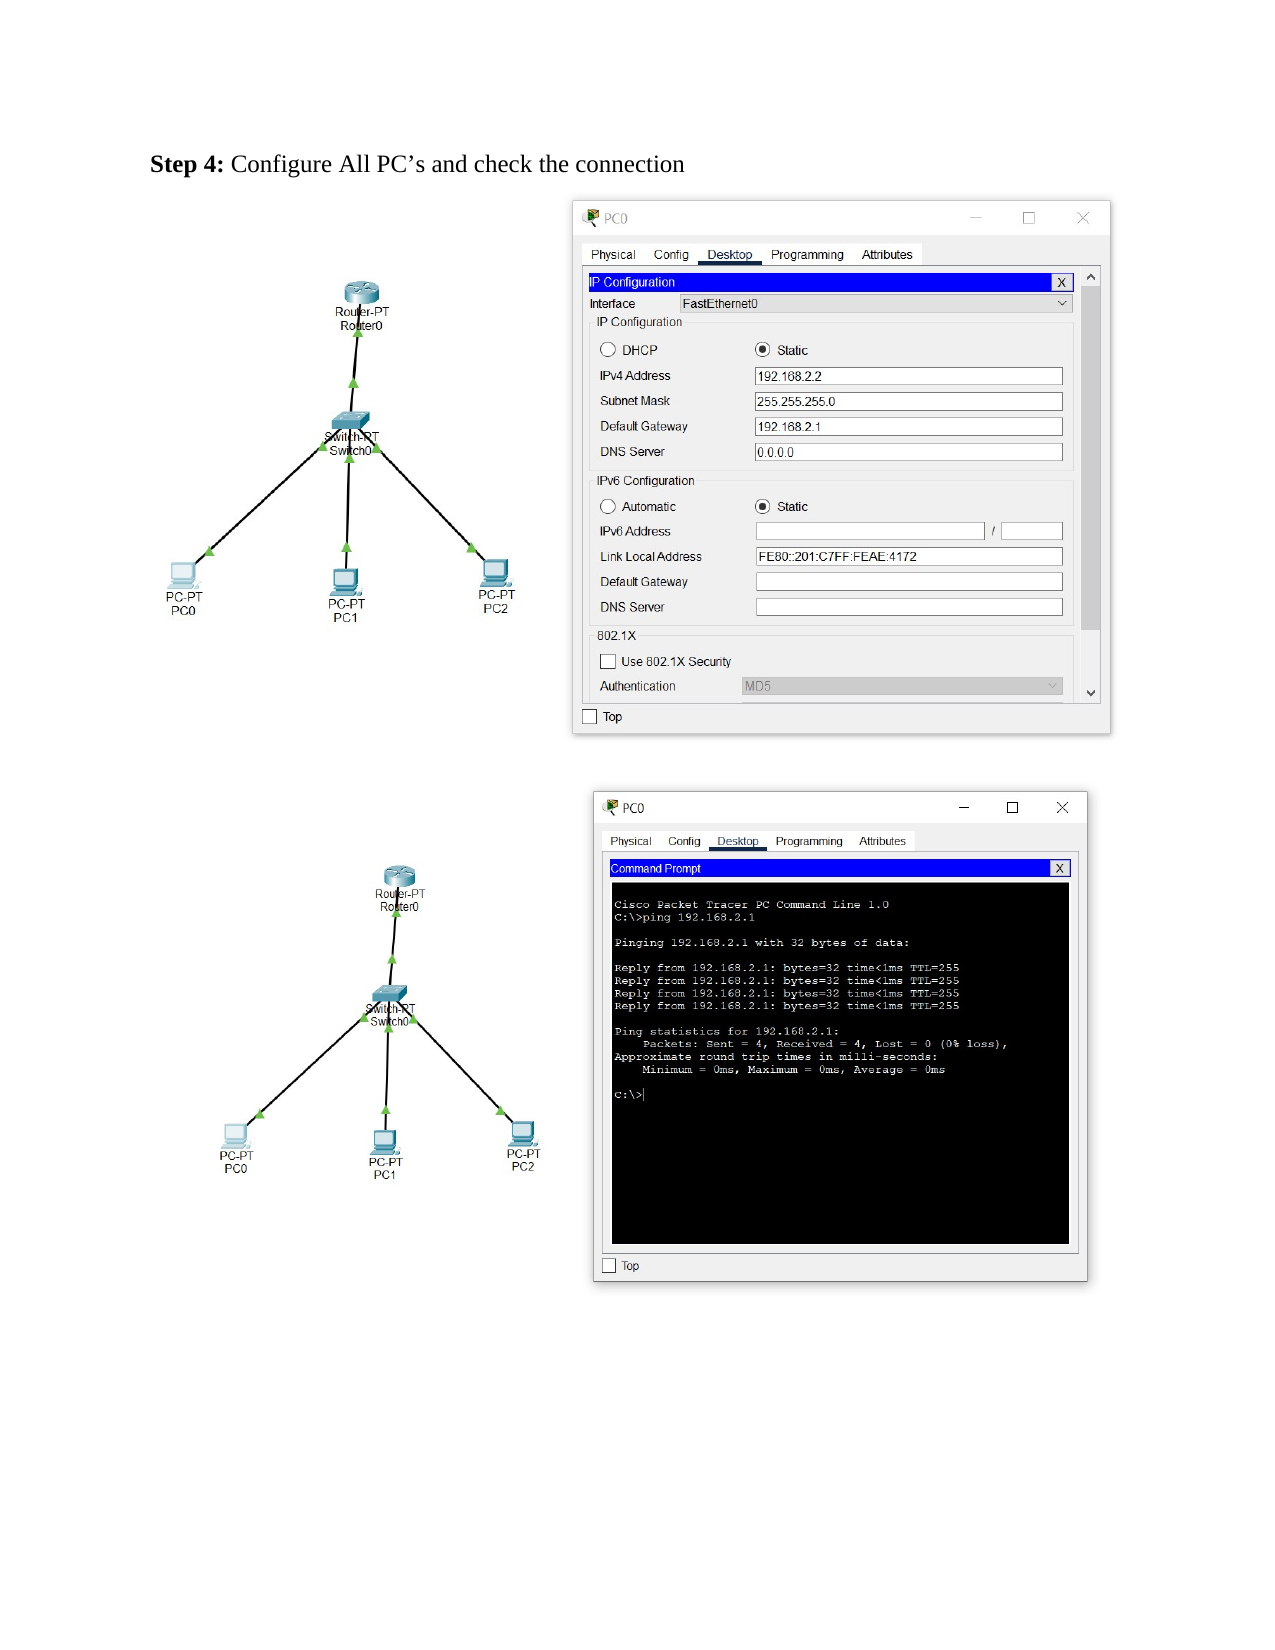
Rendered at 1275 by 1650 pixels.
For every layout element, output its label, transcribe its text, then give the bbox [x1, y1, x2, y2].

text Step 4: Configure All PC’s and check the connection [150, 149, 1206, 178]
picture [220, 781, 1102, 1297]
picture [166, 191, 1120, 743]
